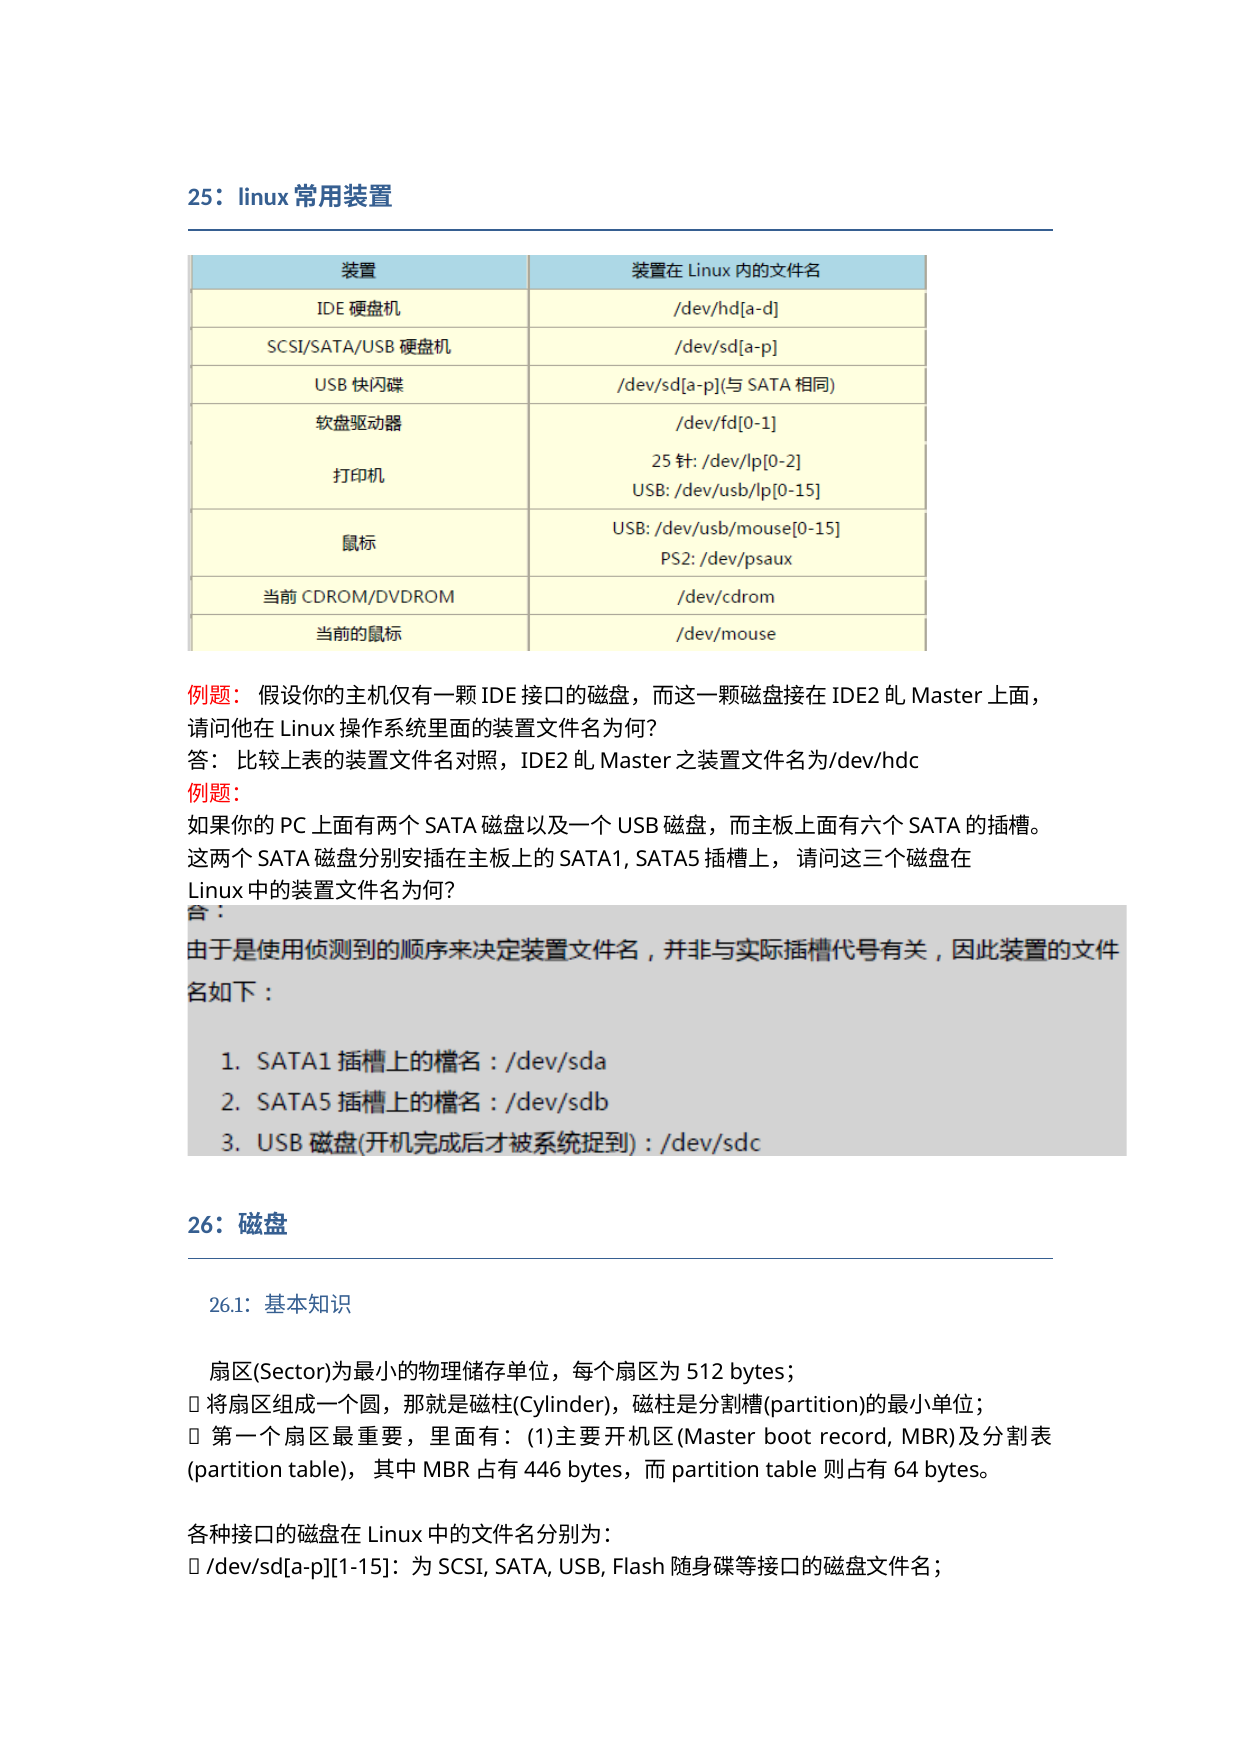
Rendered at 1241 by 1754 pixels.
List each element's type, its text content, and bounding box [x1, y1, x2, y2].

subtitle 26.1：基本知识 [209, 1286, 1053, 1319]
text  /dev/sd[a-p][1-15]：为SCSI, SATA, USB, Flash随身碟等接口的磁盘文件名； [187, 1549, 1053, 1581]
picture [187, 905, 1127, 1156]
picture [187, 255, 927, 651]
text 例题： [187, 776, 1053, 808]
text 各种接口的磁盘在Linux中的文件名分别为： [187, 1516, 1053, 1549]
subtitle 26：磁盘 [187, 1191, 1053, 1259]
text 答： 比较上表的装置文件名对照，IDE2癿Master之装置文件名为/dev/hdc [187, 743, 1053, 776]
text 如果你的PC上面有两个SATA磁盘以及一个USB磁盘，而主板上面有六个SATA的插槽。这两个SATA磁盘分别安插在主板上的SATA1, SATA5插槽上， 请问这三个磁盘在 [187, 808, 1053, 873]
text 扇区(Sector)为最小的物理储存单位，每个扇区为 512 bytes； [187, 1354, 1053, 1386]
text Linux中的装置文件名为何？ [187, 873, 1053, 905]
subtitle 25：linux常用装置 [187, 162, 1053, 231]
text 例题： 假设你的主机仅有一颗IDE接口的磁盘，而这一颗磁盘接在IDE2癿Master上面，请问他在Linux操作系统里面的装置文件名为何？ [187, 678, 1053, 743]
text  将扇区组成一个圆，那就是磁柱(Cylinder)，磁柱是分割槽(partition)的最小单位； [187, 1386, 1053, 1419]
text  第一个扇区最重要，里面有：(1)主要开机区(Master boot record, MBR)及分割表(partition table)， 其中 MBR 占有 446 bytes，而 partition table 则占有 64 bytes。 [187, 1419, 1053, 1484]
